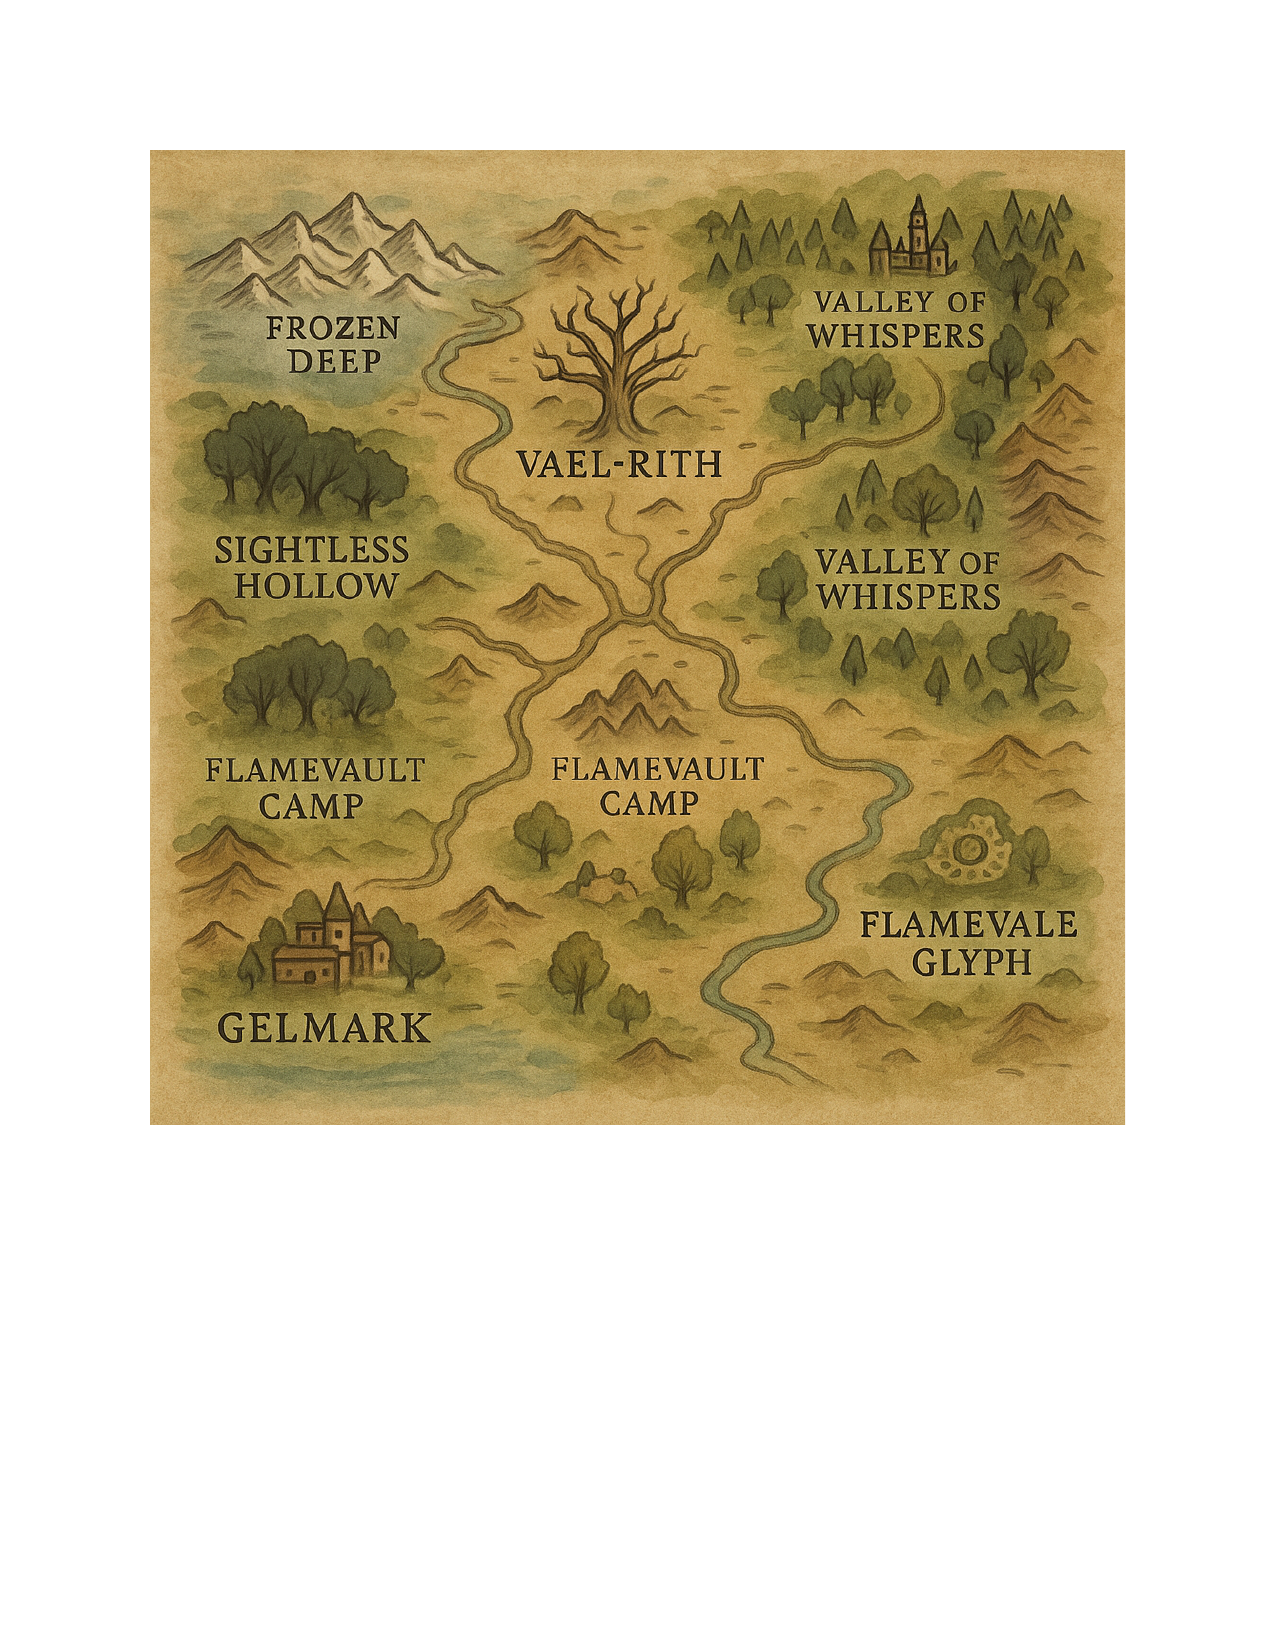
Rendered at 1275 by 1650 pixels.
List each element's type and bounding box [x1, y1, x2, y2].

picture [150, 150, 1125, 1125]
